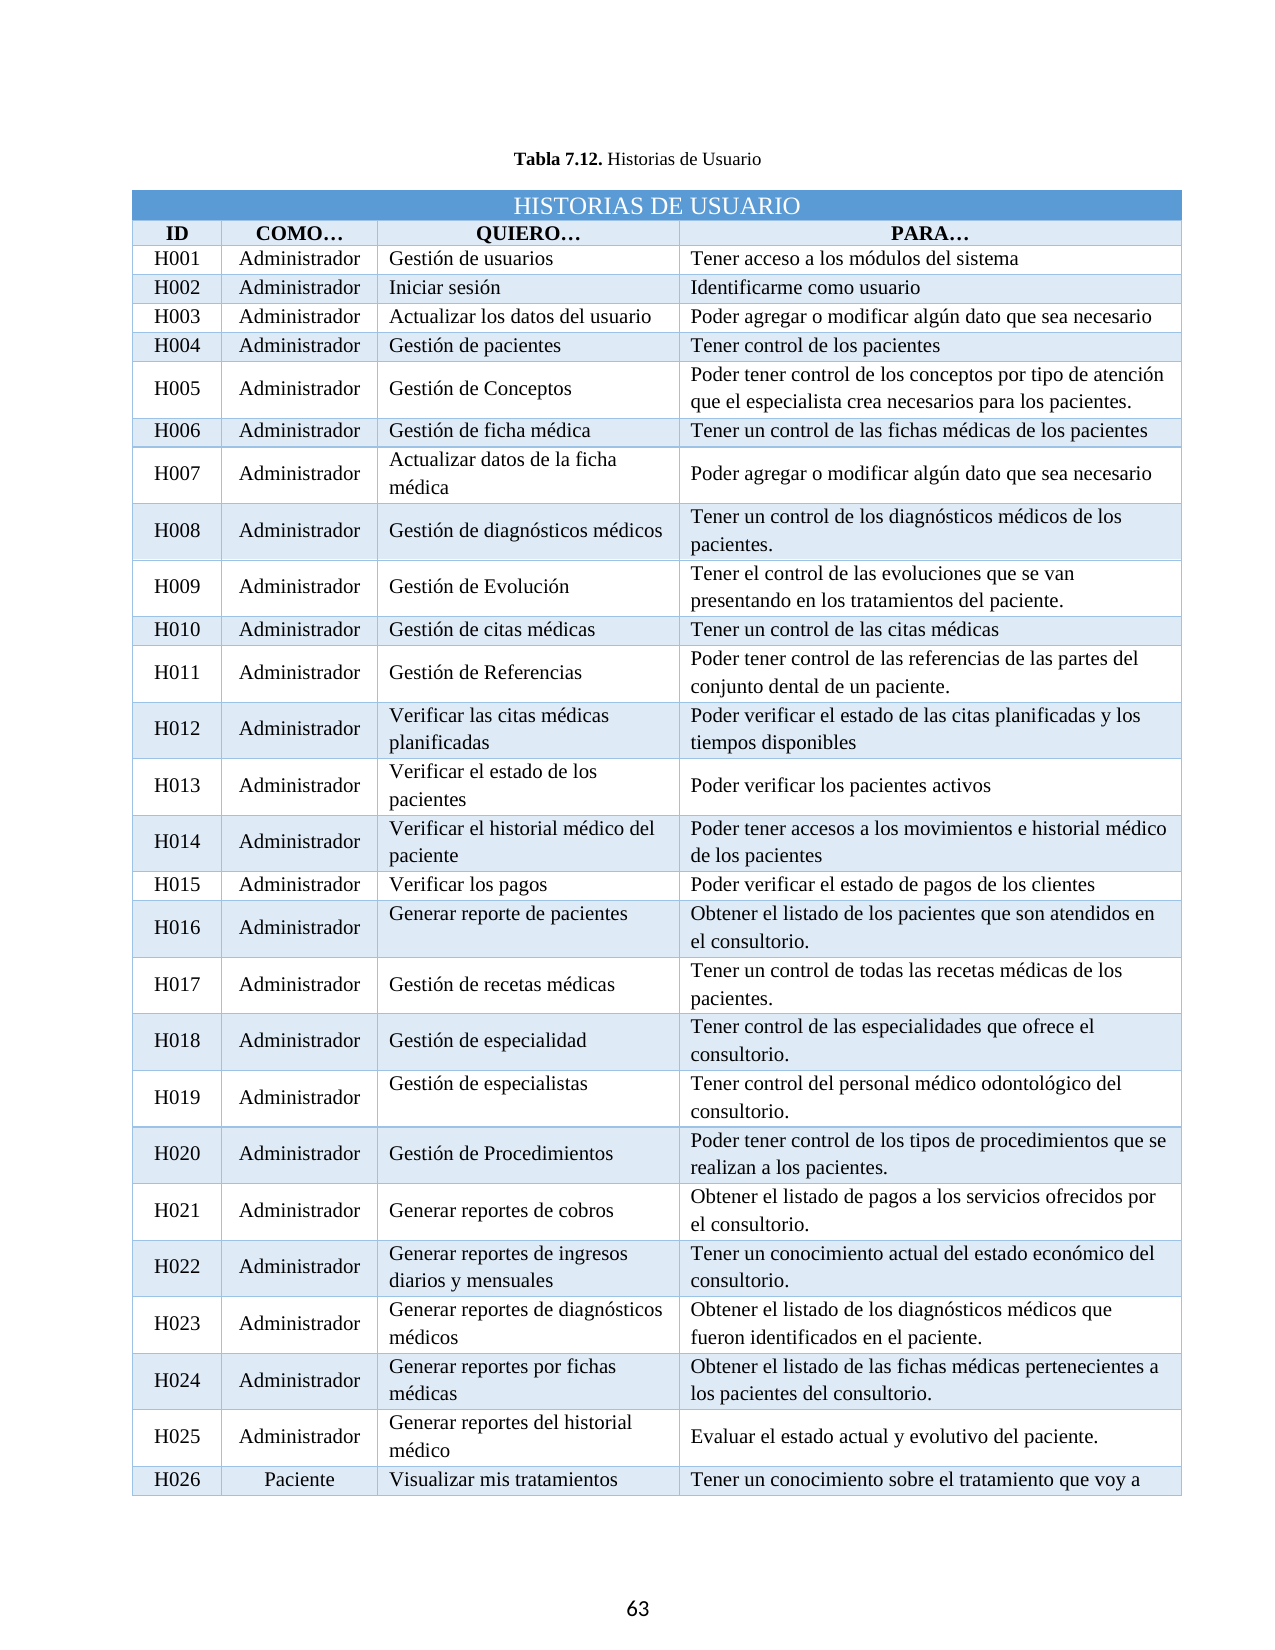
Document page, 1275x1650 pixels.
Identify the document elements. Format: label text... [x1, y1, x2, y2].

table_cell Generar reportes del historial médico [378, 1410, 679, 1466]
table_cell Generar reportes por fichas médicas [378, 1354, 679, 1409]
table_cell H026 [133, 1467, 221, 1495]
table_cell Tener un control de las citas médicas [680, 617, 1181, 645]
table_cell Gestión de ficha médica [378, 419, 679, 446]
table_cell H021 [133, 1184, 221, 1239]
table_cell H018 [133, 1014, 221, 1070]
table_cell Gestión de Referencias [378, 646, 679, 702]
table_cell Administrador [222, 816, 377, 871]
table_cell Poder verificar el estado de las citas planificadas y los tiempos disponibles [680, 703, 1181, 758]
table_cell Administrador [222, 958, 377, 1013]
table_cell Administrador [222, 1014, 377, 1070]
table_cell Administrador [222, 703, 377, 758]
table_cell Obtener el listado de las fichas médicas pertenecientes a los pacientes del consultorio. [680, 1354, 1181, 1409]
table_cell Gestión de usuarios [378, 246, 679, 274]
table_cell H003 [133, 304, 221, 332]
table_cell Administrador [222, 561, 377, 616]
table_cell Tener acceso a los módulos del sistema [680, 246, 1181, 274]
table_cell Gestión de Conceptos [378, 362, 679, 417]
table_cell H001 [133, 246, 221, 274]
table_cell COMO… [222, 221, 377, 245]
table_cell Tener control del personal médico odontológico del consultorio. [680, 1071, 1181, 1126]
table_cell Generar reportes de diagnósticos médicos [378, 1297, 679, 1353]
table_cell Tener un control de todas las recetas médicas de los pacientes. [680, 958, 1181, 1013]
table_cell Poder verificar el estado de pagos de los clientes [680, 872, 1181, 900]
table_cell Actualizar datos de la ficha médica [378, 448, 679, 503]
table_cell QUIERO… [378, 221, 679, 245]
table_cell Verificar el estado de los pacientes [378, 759, 679, 815]
table_cell Administrador [222, 1410, 377, 1466]
table_cell Poder agregar o modificar algún dato que sea necesario [680, 304, 1181, 332]
table_cell Evaluar el estado actual y evolutivo del paciente. [680, 1410, 1181, 1466]
table_cell Verificar el historial médico del paciente [378, 816, 679, 871]
table_cell Obtener el listado de los diagnósticos médicos que fueron identificados en el paciente. [680, 1297, 1181, 1353]
table_cell Administrador [222, 246, 377, 274]
table_cell Gestión de especialistas [378, 1071, 679, 1126]
table_cell Gestión de citas médicas [378, 617, 679, 645]
table_cell Poder agregar o modificar algún dato que sea necesario [680, 448, 1181, 503]
table_cell H005 [133, 362, 221, 417]
table_cell H016 [133, 901, 221, 957]
table_header HISTORIAS DE USUARIO [133, 191, 1181, 220]
table_cell Administrador [222, 1297, 377, 1353]
table_cell Tener un conocimiento actual del estado económico del consultorio. [680, 1241, 1181, 1296]
table_cell Gestión de especialidad [378, 1014, 679, 1070]
table_cell H009 [133, 561, 221, 616]
table_cell Poder tener accesos a los movimientos e historial médico de los pacientes [680, 816, 1181, 871]
table_cell Gestión de pacientes [378, 333, 679, 361]
table_cell Tener un control de las fichas médicas de los pacientes [680, 419, 1181, 446]
table_cell Generar reportes de ingresos diarios y mensuales [378, 1241, 679, 1296]
table_cell ID [133, 221, 221, 245]
table_cell H012 [133, 703, 221, 758]
table_cell H002 [133, 275, 221, 303]
table_cell Gestión de Evolución [378, 561, 679, 616]
table_cell Administrador [222, 275, 377, 303]
table_cell Poder tener control de los tipos de procedimientos que se realizan a los pacientes. [680, 1128, 1181, 1183]
table_cell H020 [133, 1128, 221, 1183]
table_cell H014 [133, 816, 221, 871]
table_cell Generar reporte de pacientes [378, 901, 679, 957]
table_cell Administrador [222, 901, 377, 957]
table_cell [378, 1467, 679, 1495]
table_cell Administrador [222, 1128, 377, 1183]
table_cell H019 [133, 1071, 221, 1126]
table_cell Administrador [222, 759, 377, 815]
table_cell Administrador [222, 304, 377, 332]
table_cell Administrador [222, 504, 377, 559]
table_cell Tener control de las especialidades que ofrece el consultorio. [680, 1014, 1181, 1070]
table_cell Administrador [222, 872, 377, 900]
table_cell Generar reportes de cobros [378, 1184, 679, 1239]
table_cell Identificarme como usuario [680, 275, 1181, 303]
table_cell Administrador [222, 617, 377, 645]
text Tabla 7.12. Historias de Usuario [177, 148, 1098, 169]
table_cell Administrador [222, 448, 377, 503]
table_cell Administrador [222, 1241, 377, 1296]
table_cell Poder tener control de las referencias de las partes del conjunto dental de un paciente. [680, 646, 1181, 702]
table_cell Obtener el listado de pagos a los servicios ofrecidos por el consultorio. [680, 1184, 1181, 1239]
table_cell Verificar las citas médicas planificadas [378, 703, 679, 758]
table_cell Paciente [222, 1467, 377, 1495]
table_cell H013 [133, 759, 221, 815]
table_cell H017 [133, 958, 221, 1013]
table_cell H007 [133, 448, 221, 503]
table_cell PARA… [680, 221, 1181, 245]
table_cell H006 [133, 419, 221, 446]
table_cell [680, 1467, 1181, 1495]
table_cell Administrador [222, 333, 377, 361]
table_cell Tener el control de las evoluciones que se van presentando en los tratamientos del paciente. [680, 561, 1181, 616]
table_cell Administrador [222, 646, 377, 702]
table_cell Administrador [222, 1354, 377, 1409]
table_cell Actualizar los datos del usuario [378, 304, 679, 332]
table_cell Obtener el listado de los pacientes que son atendidos en el consultorio. [680, 901, 1181, 957]
table_cell H010 [133, 617, 221, 645]
table_cell Gestión de diagnósticos médicos [378, 504, 679, 559]
table_cell H025 [133, 1410, 221, 1466]
table_cell Administrador [222, 362, 377, 417]
table_cell Poder tener control de los conceptos por tipo de atención que el especialista crea necesarios para los pacientes. [680, 362, 1181, 417]
table_cell Verificar los pagos [378, 872, 679, 900]
table_cell H022 [133, 1241, 221, 1296]
table_cell H015 [133, 872, 221, 900]
table_cell Administrador [222, 419, 377, 446]
table_cell Gestión de recetas médicas [378, 958, 679, 1013]
table_cell Tener un control de los diagnósticos médicos de los pacientes. [680, 504, 1181, 559]
table_cell H011 [133, 646, 221, 702]
table_cell Iniciar sesión [379, 276, 678, 302]
table_cell Tener control de los pacientes [680, 333, 1181, 361]
table_cell H023 [133, 1297, 221, 1353]
table_cell H024 [133, 1354, 221, 1409]
table_cell H004 [133, 333, 221, 361]
table_cell Poder verificar los pacientes activos [680, 759, 1181, 815]
table_cell H008 [133, 504, 221, 559]
table_cell Gestión de Procedimientos [378, 1128, 679, 1183]
table_cell Administrador [222, 1071, 377, 1126]
table_cell Administrador [222, 1184, 377, 1239]
